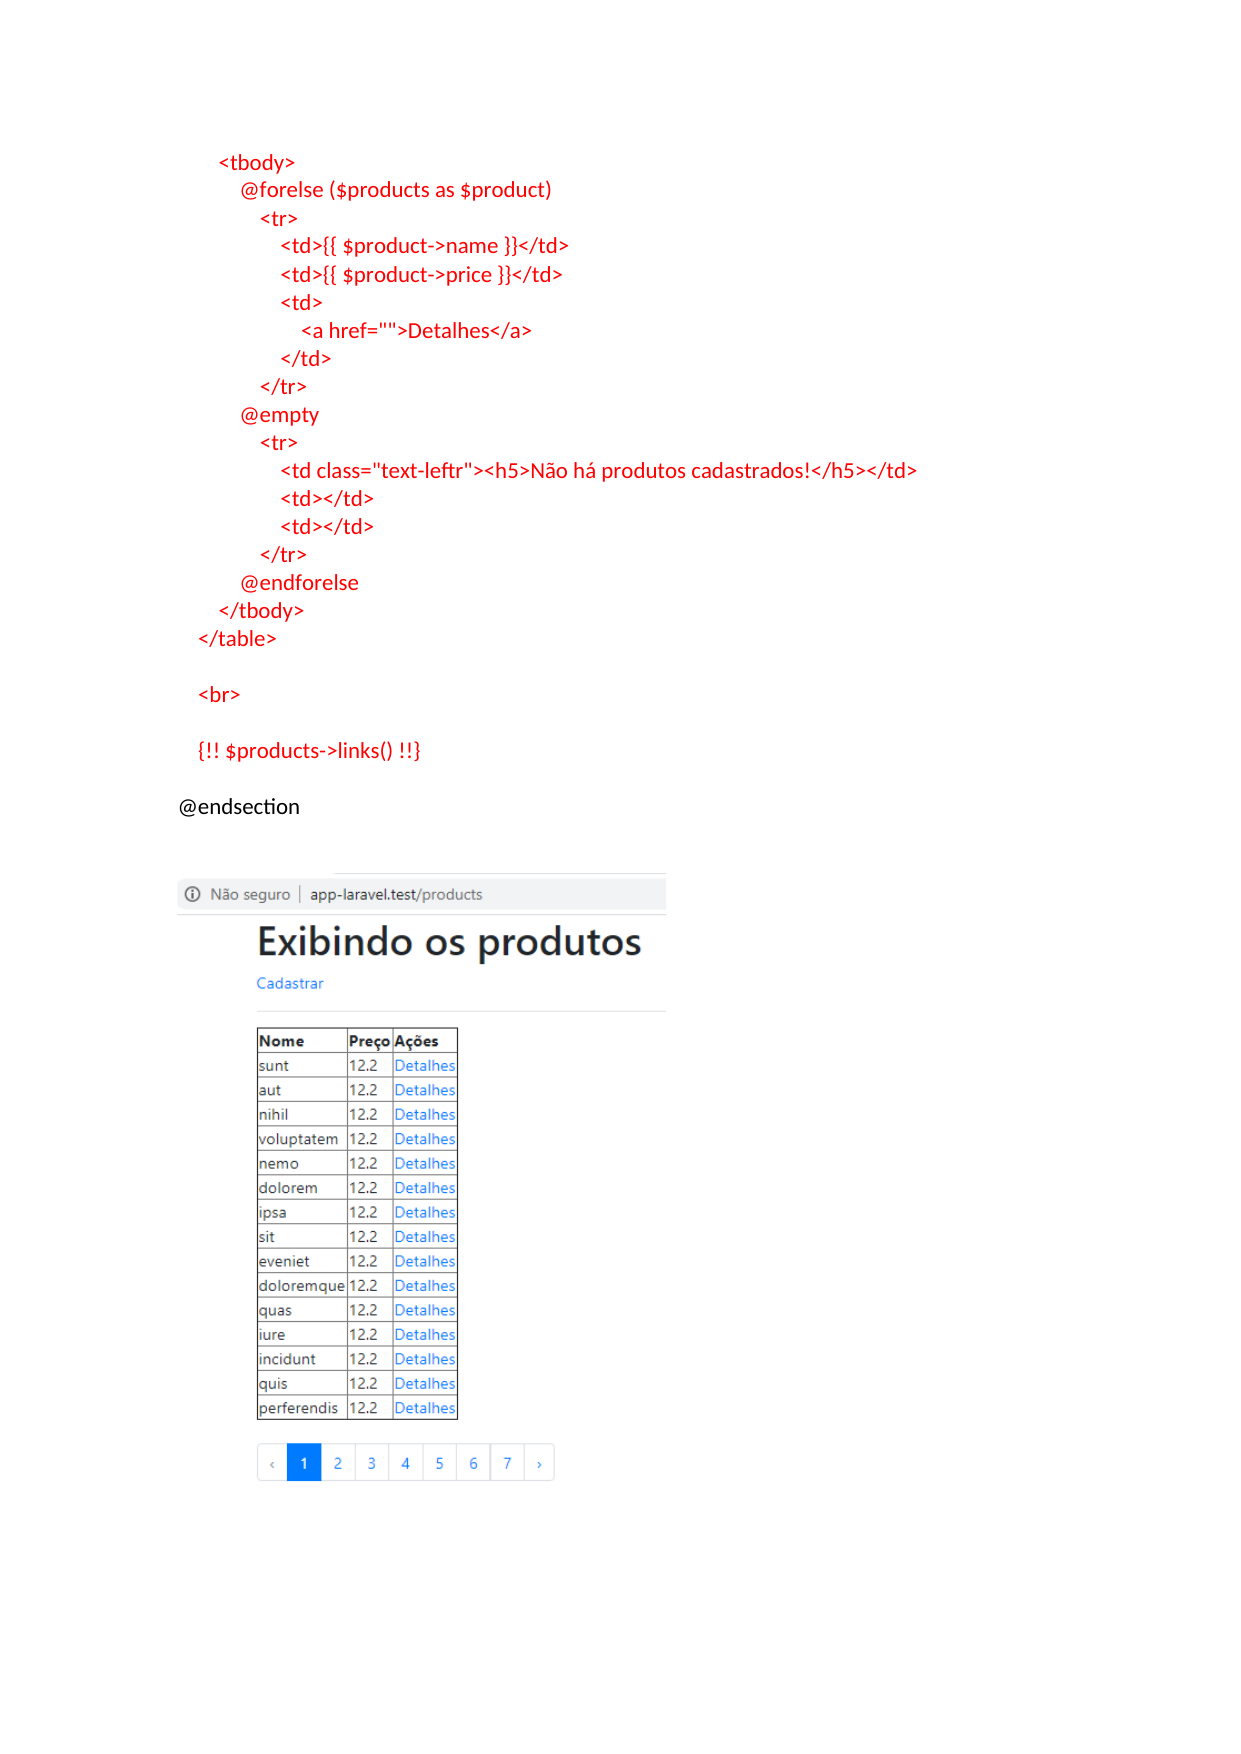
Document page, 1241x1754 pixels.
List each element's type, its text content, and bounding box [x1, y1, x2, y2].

text @endforelse [177, 568, 1063, 596]
text </tr> [177, 372, 1063, 400]
text {!! $products->links() !!} [177, 736, 1063, 764]
text <td></td> [177, 484, 1063, 512]
text <td> [177, 288, 1063, 316]
picture [177, 873, 667, 1500]
text <tr> [177, 428, 1063, 456]
text @empty [177, 400, 1063, 428]
text </tr> [177, 540, 1063, 568]
text <td></td> [177, 512, 1063, 540]
text <a href="">Detalhes</a> [177, 316, 1063, 344]
text <tbody> [177, 148, 1063, 176]
text </td> [177, 344, 1063, 372]
text @endsection [177, 792, 1063, 820]
text </table> [177, 624, 1063, 652]
text <br> [177, 680, 1063, 708]
text <td>{{ $product->price }}</td> [177, 260, 1063, 288]
text <tr> [177, 204, 1063, 232]
text @forelse ($products as $product) [177, 176, 1063, 204]
text </tbody> [177, 596, 1063, 624]
text <td>{{ $product->name }}</td> [177, 232, 1063, 260]
text <td class="text-leftr"><h5>Não há produtos cadastrados!</h5></td> [177, 456, 1063, 484]
